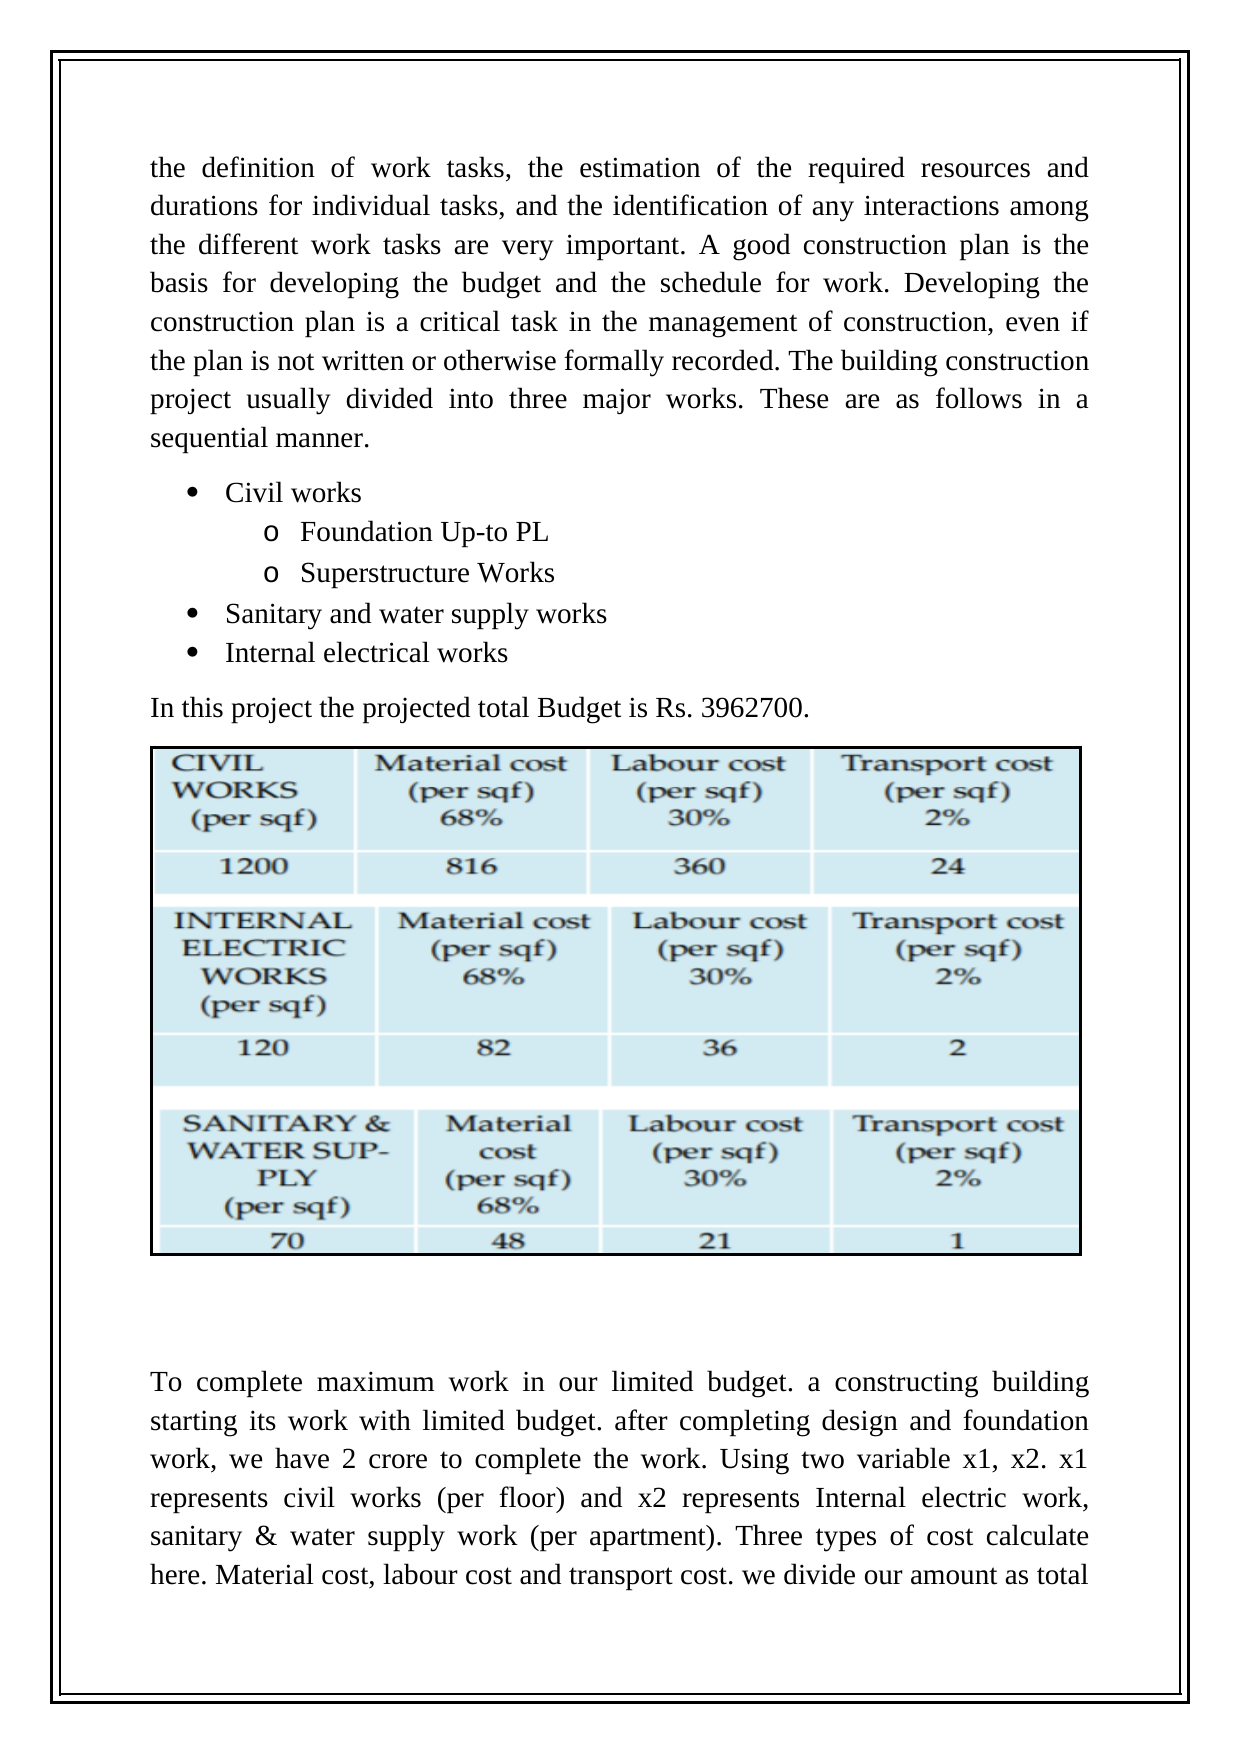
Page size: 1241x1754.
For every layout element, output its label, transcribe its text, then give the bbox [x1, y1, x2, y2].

text In this project the projected total Budget is Rs. 3962700. [150, 690, 1090, 724]
list Civil works [187, 475, 1090, 509]
picture [153, 749, 1079, 1253]
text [150, 150, 1090, 453]
list Sanitary and water supply works [187, 596, 1090, 630]
list Superstructure Works [262, 555, 1090, 591]
list Internal electrical works [187, 635, 1090, 669]
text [150, 1364, 1090, 1590]
list Foundation Up-to PL [262, 514, 1090, 550]
